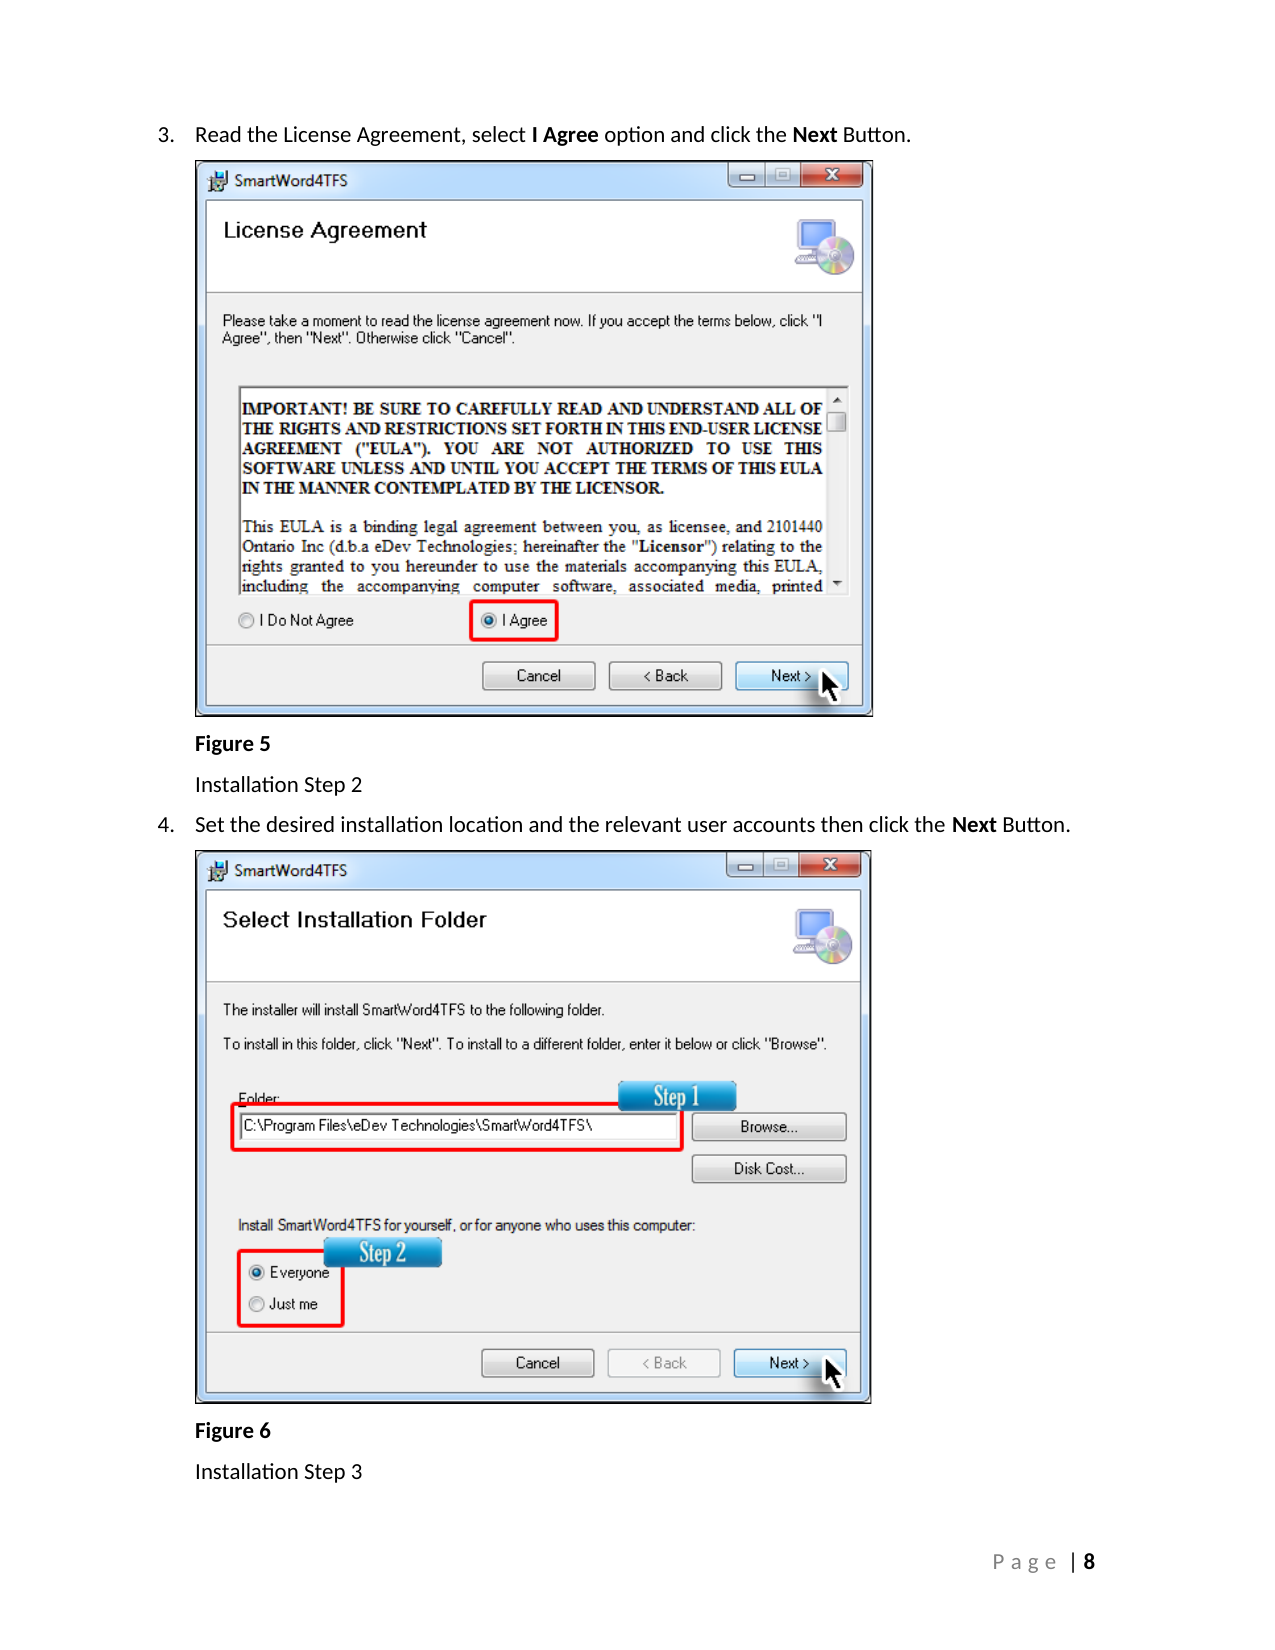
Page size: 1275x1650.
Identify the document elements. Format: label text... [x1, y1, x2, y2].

text Figure 5 [195, 729, 1125, 757]
list Read the License Agreement, select I Agree option and click the Next Button. [157, 120, 1125, 148]
picture [195, 160, 874, 717]
picture [195, 850, 872, 1404]
text Installation Step 3 [195, 1457, 1125, 1485]
text Installation Step 2 [195, 770, 1125, 798]
text Figure 6 [195, 1416, 1125, 1444]
list Set the desired installation location and the relevant user accounts then click the Next Button. [157, 810, 1125, 838]
